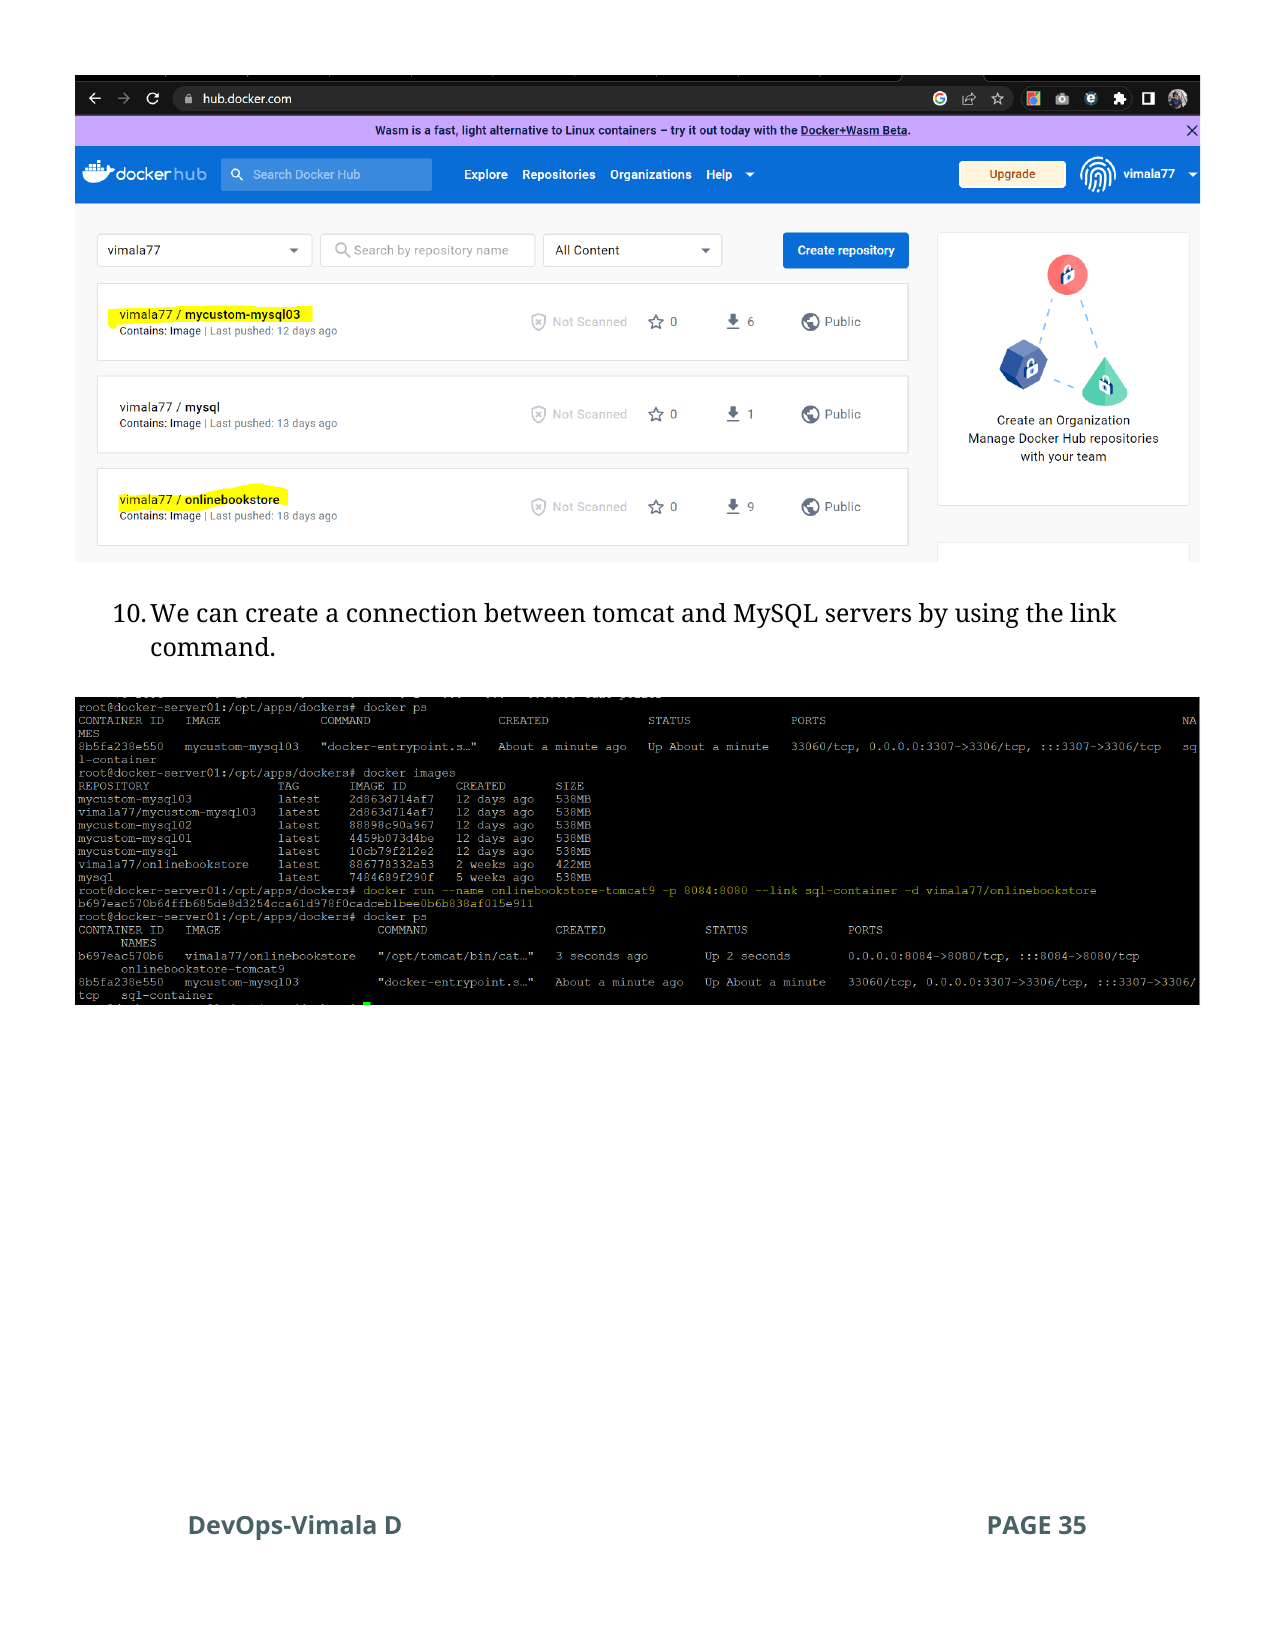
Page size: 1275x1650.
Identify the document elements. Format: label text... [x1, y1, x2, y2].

picture [75, 697, 1200, 1005]
list We can create a connection between tomcat and MySQL servers by using the link command. [112, 595, 1200, 663]
picture [75, 75, 1200, 562]
